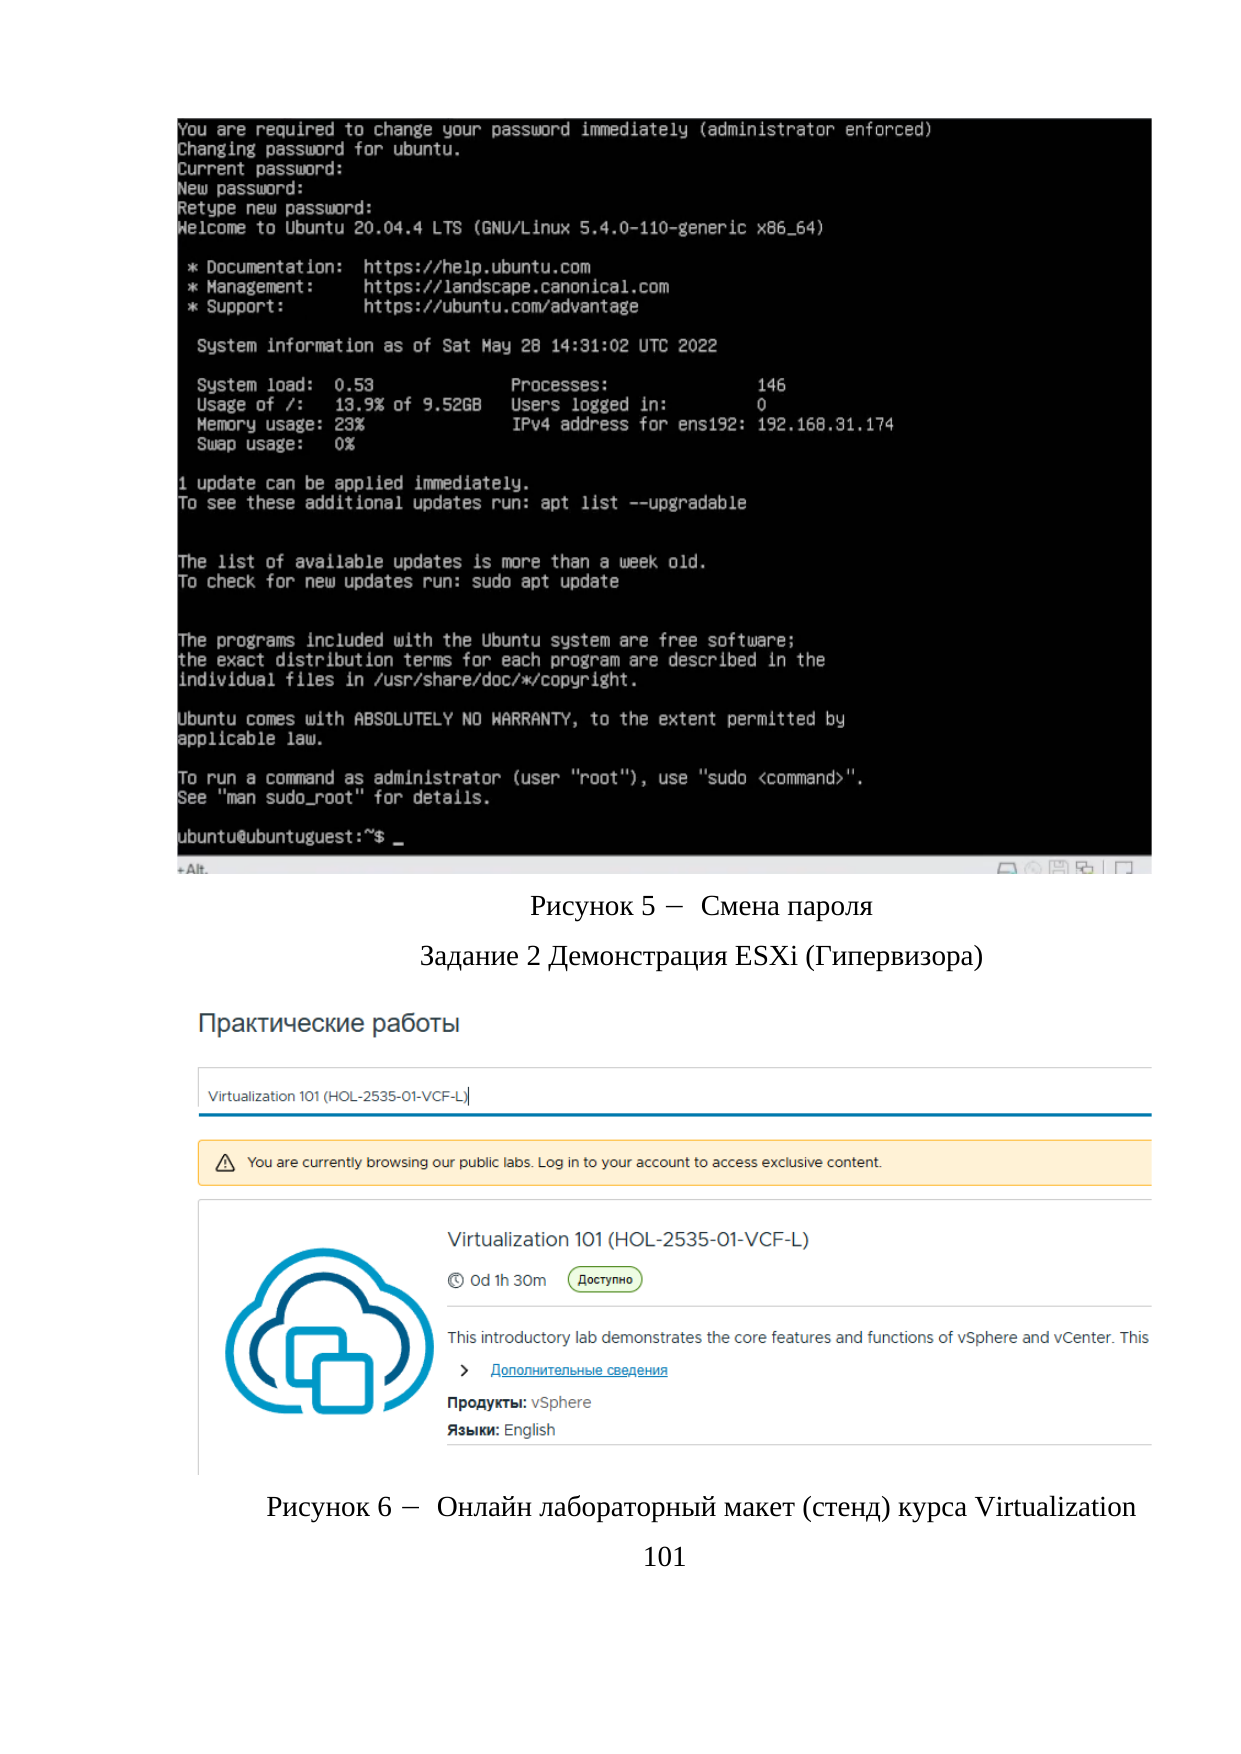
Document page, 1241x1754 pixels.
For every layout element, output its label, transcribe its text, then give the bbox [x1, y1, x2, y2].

picture [177, 988, 1152, 1475]
text Рисунок 5 Смена пароля [177, 888, 1152, 921]
text Задание 2 Демонстрация ESXi (Гипервизора) [177, 938, 1152, 972]
text Рисунок 6 Онлайн лабораторный макет (стенд) курса Virtualization 101 [177, 1489, 1152, 1573]
picture [177, 118, 1152, 874]
